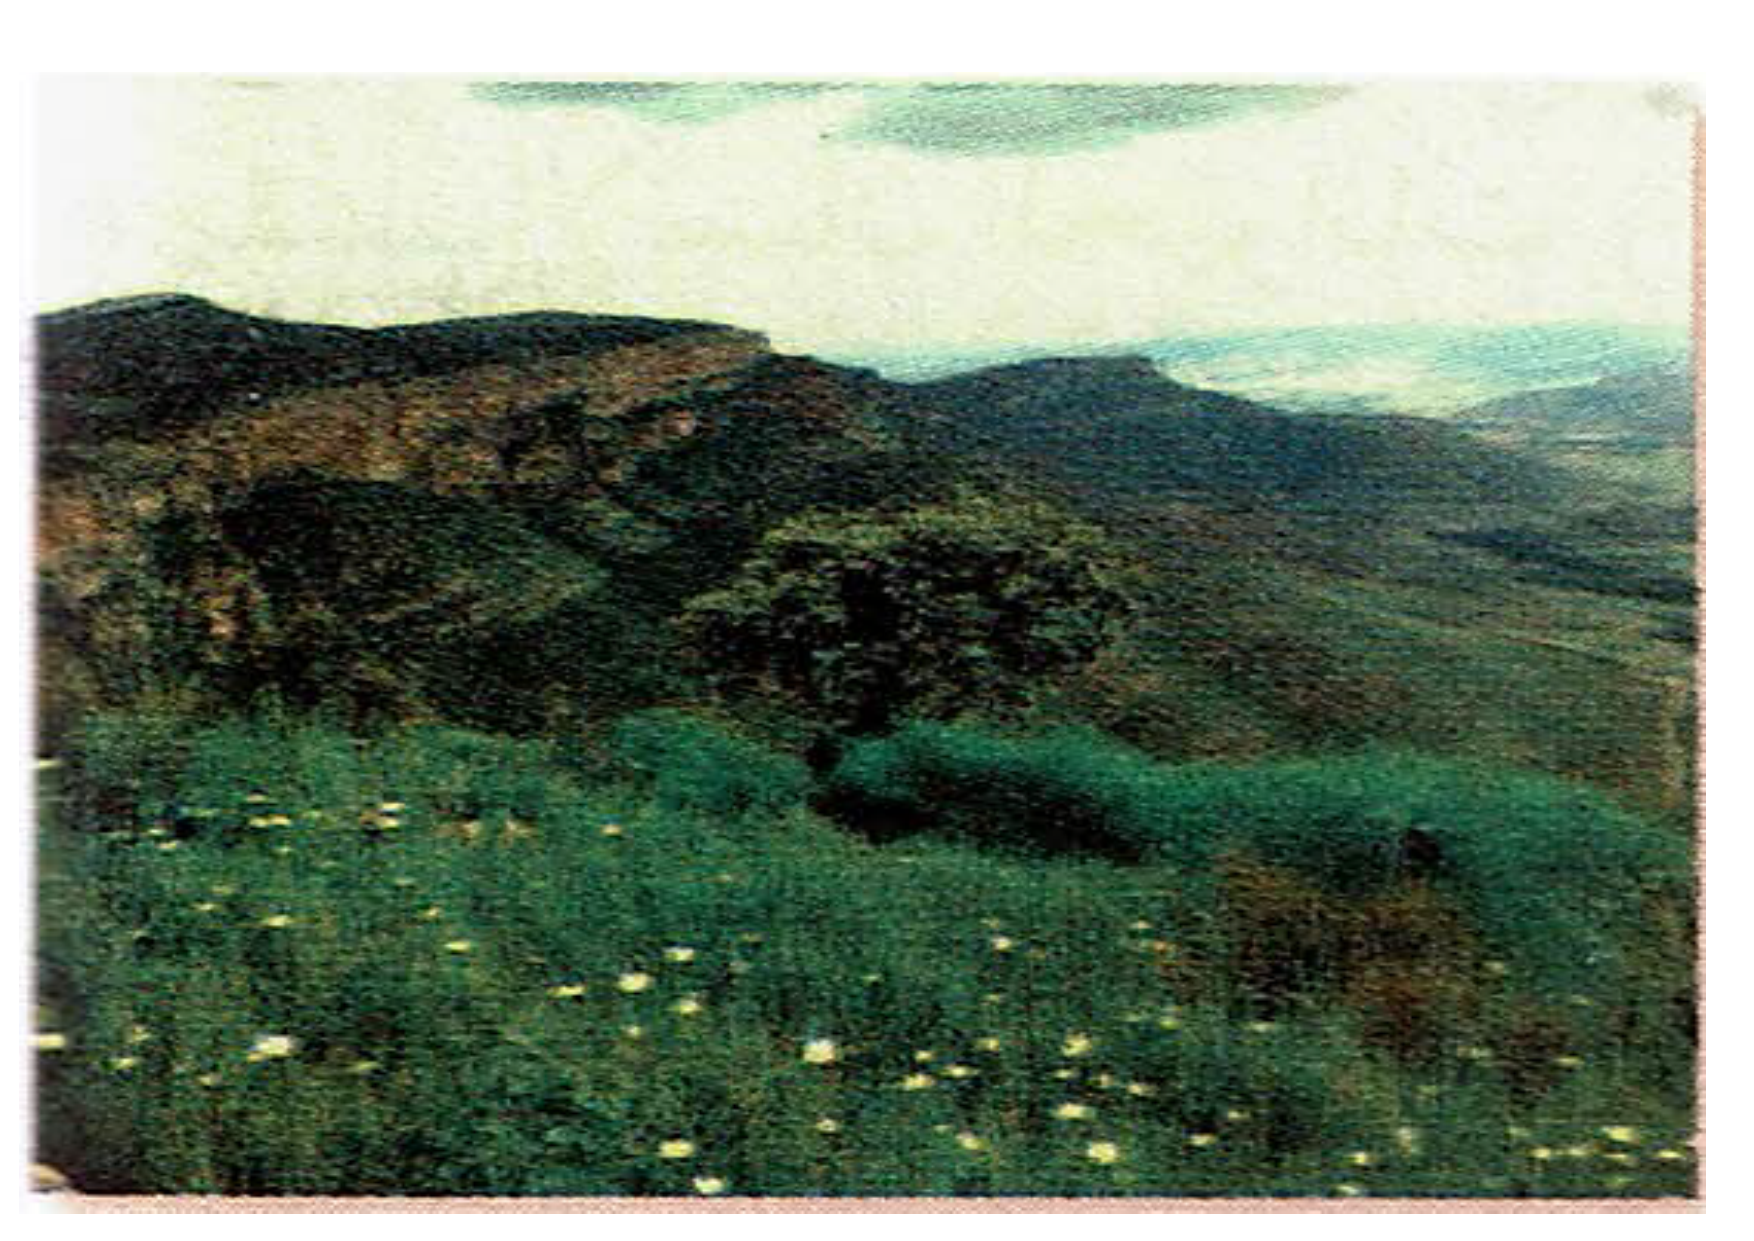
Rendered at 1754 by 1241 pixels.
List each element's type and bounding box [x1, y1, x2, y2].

picture [19, 72, 1706, 1214]
